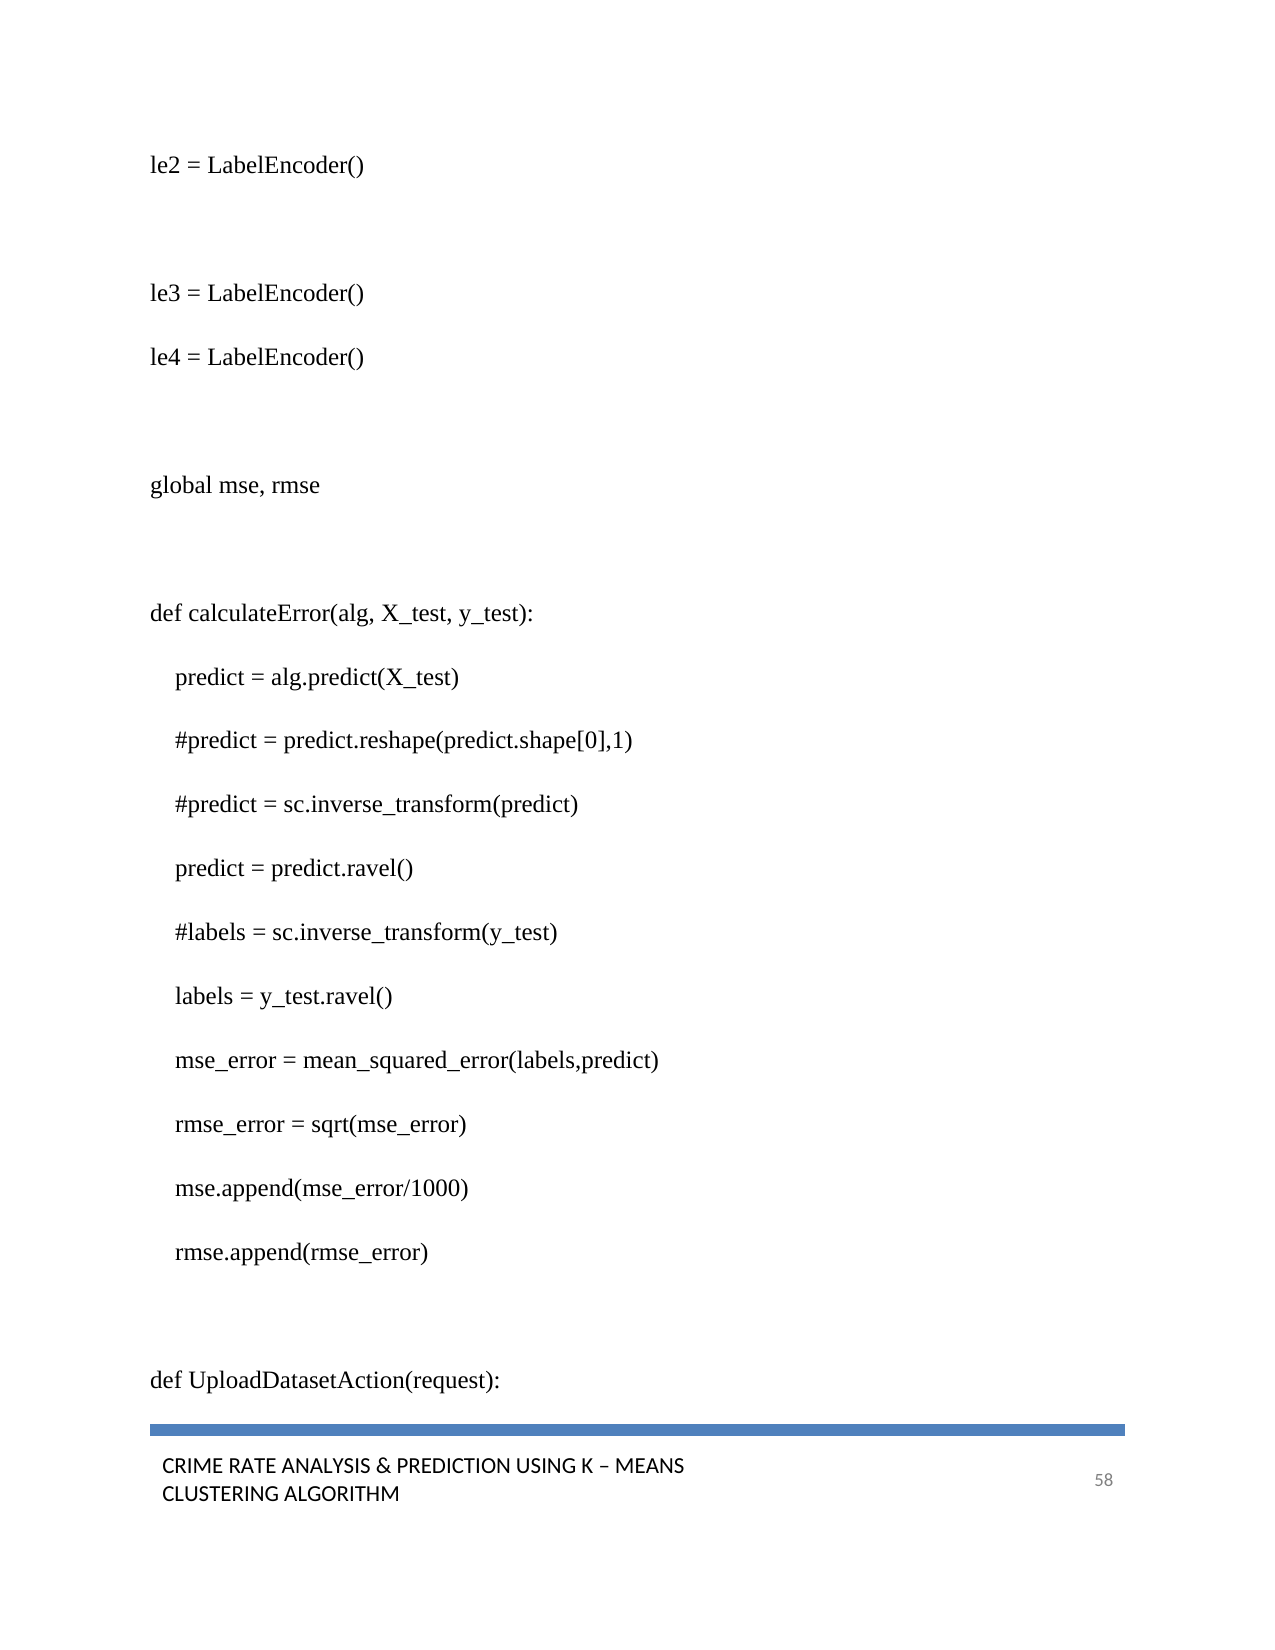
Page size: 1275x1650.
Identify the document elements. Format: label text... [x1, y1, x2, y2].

text def UploadDatasetAction(request): [150, 1365, 1125, 1394]
text rmse_error = sqrt(mse_error) [150, 1109, 1125, 1138]
text le4 = LabelEncoder() [150, 342, 1125, 371]
text #predict = predict.reshape(predict.shape[0],1) [150, 726, 1125, 754]
text mse.append(mse_error/1000) [150, 1173, 1125, 1202]
text predict = alg.predict(X_test) [150, 662, 1125, 690]
text #labels = sc.inverse_transform(y_test) [150, 917, 1125, 946]
text mse_error = mean_squared_error(labels,predict) [150, 1045, 1125, 1074]
text labels = y_test.ravel() [150, 981, 1125, 1010]
text le2 = LabelEncoder() [150, 150, 1125, 179]
text global mse, rmse [150, 470, 1125, 498]
text le3 = LabelEncoder() [150, 278, 1125, 307]
text #predict = sc.inverse_transform(predict) [150, 789, 1125, 818]
text predict = predict.ravel() [150, 853, 1125, 882]
text def calculateError(alg, X_test, y_test): [150, 598, 1125, 626]
text rmse.append(rmse_error) [150, 1237, 1125, 1266]
